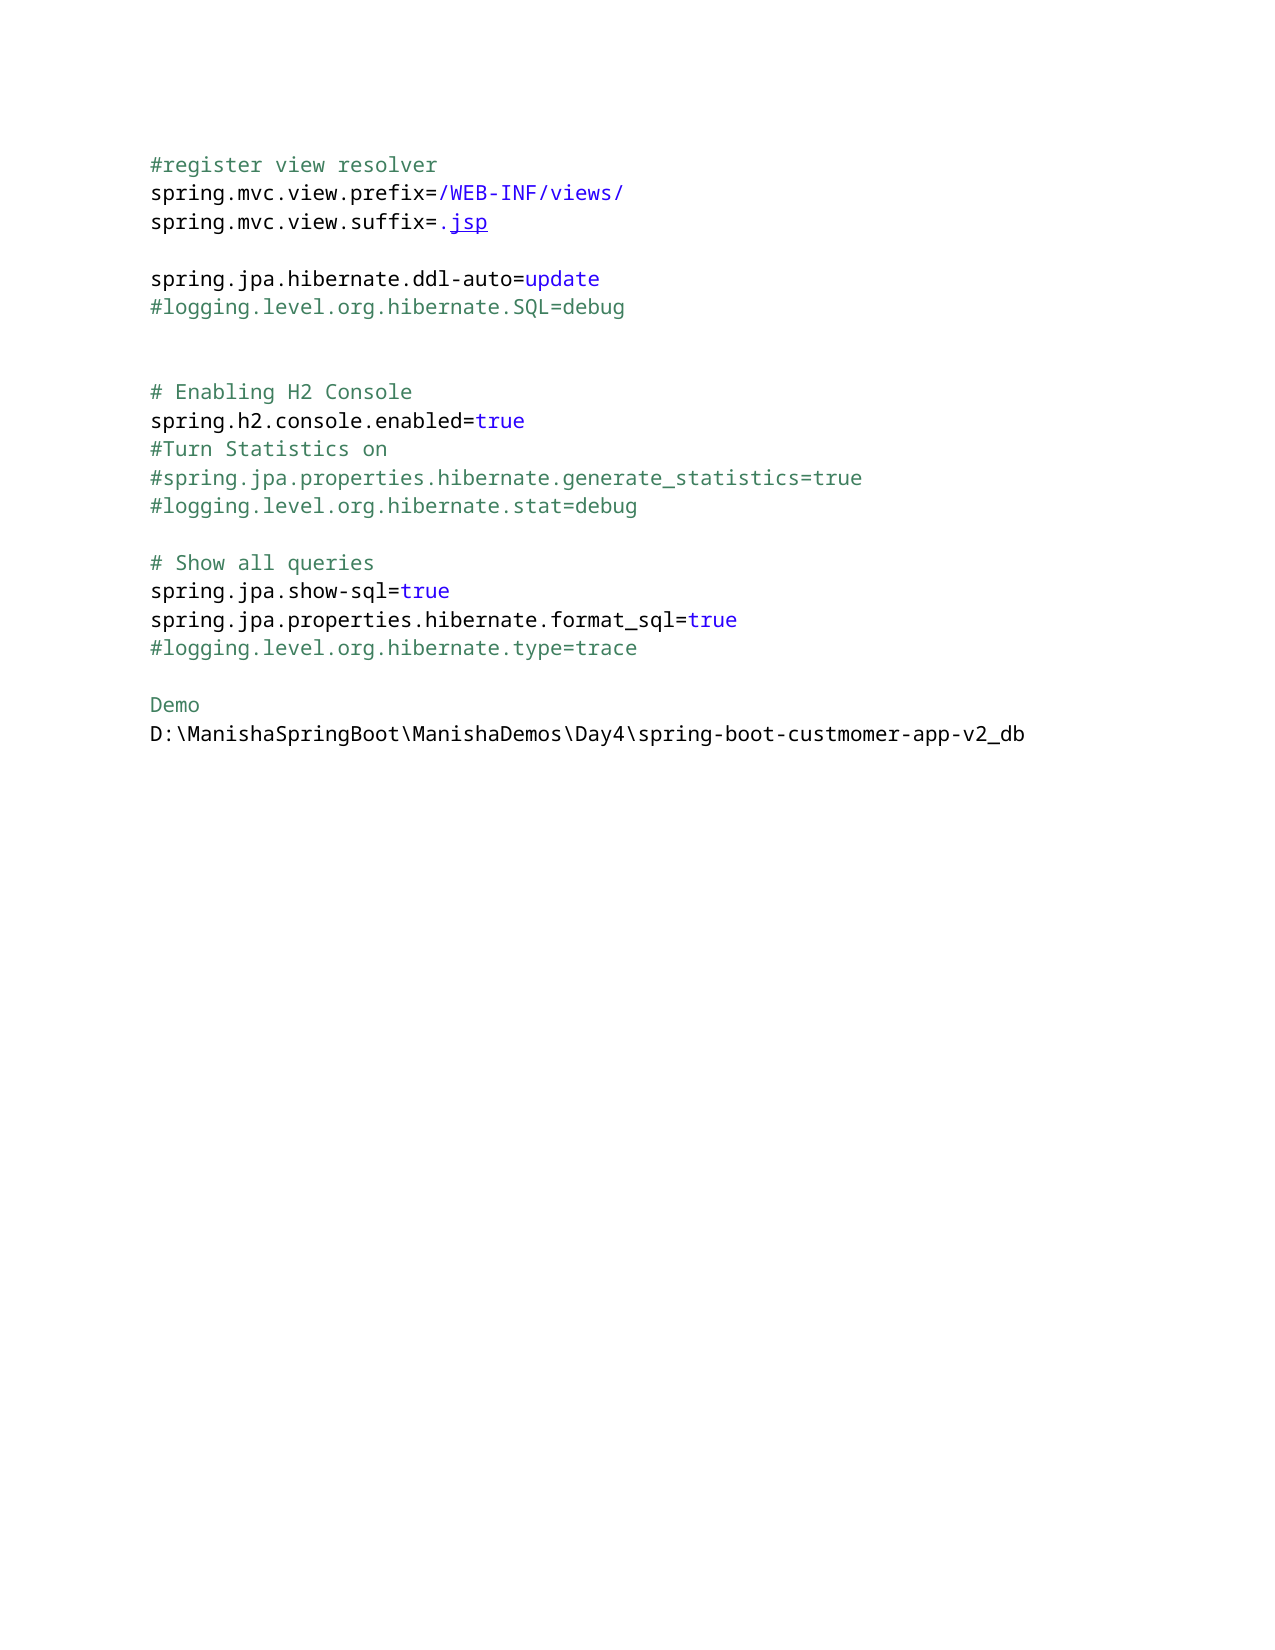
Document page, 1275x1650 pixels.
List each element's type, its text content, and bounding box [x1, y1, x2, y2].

text Demo [150, 690, 1125, 719]
text spring.mvc.view.suffix=.jsp [150, 207, 1125, 235]
text # Show all queries [150, 548, 1125, 577]
text #logging.level.org.hibernate.SQL=debug [150, 292, 1125, 321]
text #logging.level.org.hibernate.stat=debug [150, 491, 1125, 520]
text spring.h2.console.enabled=true [150, 406, 1125, 434]
text # Enabling H2 Console [150, 377, 1125, 406]
text #register view resolver [150, 150, 1125, 178]
text #spring.jpa.properties.hibernate.generate_statistics=true [150, 463, 1125, 491]
text spring.mvc.view.prefix=/WEB-INF/views/ [150, 178, 1125, 207]
text D:\ManishaSpringBoot\ManishaDemos\Day4\spring-boot-custmomer-app-v2_db [150, 719, 1125, 747]
text #logging.level.org.hibernate.type=trace [150, 633, 1125, 662]
text spring.jpa.show-sql=true [150, 577, 1125, 605]
text #Turn Statistics on [150, 434, 1125, 463]
text spring.jpa.hibernate.ddl-auto=update [150, 264, 1125, 292]
text spring.jpa.properties.hibernate.format_sql=true [150, 605, 1125, 633]
